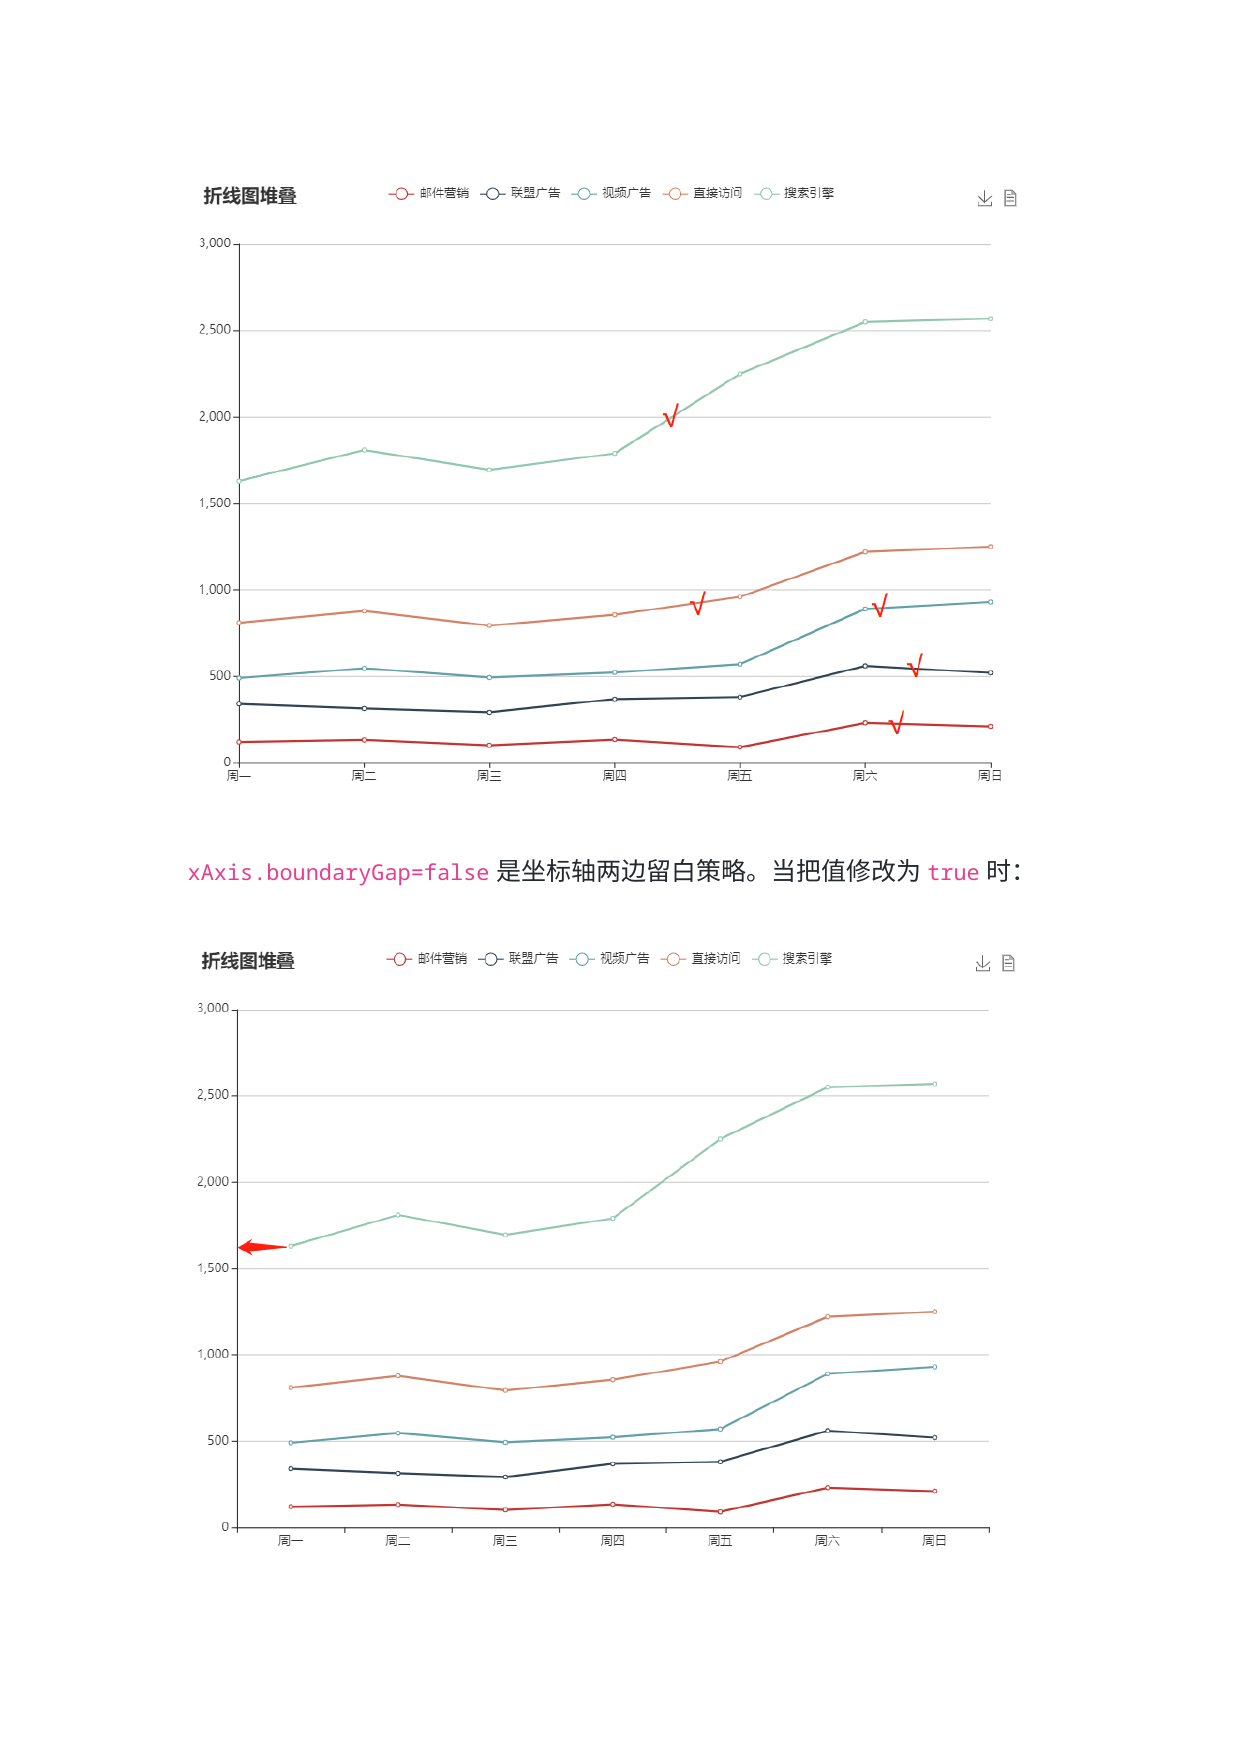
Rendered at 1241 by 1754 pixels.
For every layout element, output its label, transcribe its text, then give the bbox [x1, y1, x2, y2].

picture [187, 936, 1053, 1568]
text xAxis.boundaryGap=false 是坐标轴两边留白策略。当把值修改为 true 时： [187, 837, 1053, 902]
picture [187, 165, 1053, 809]
